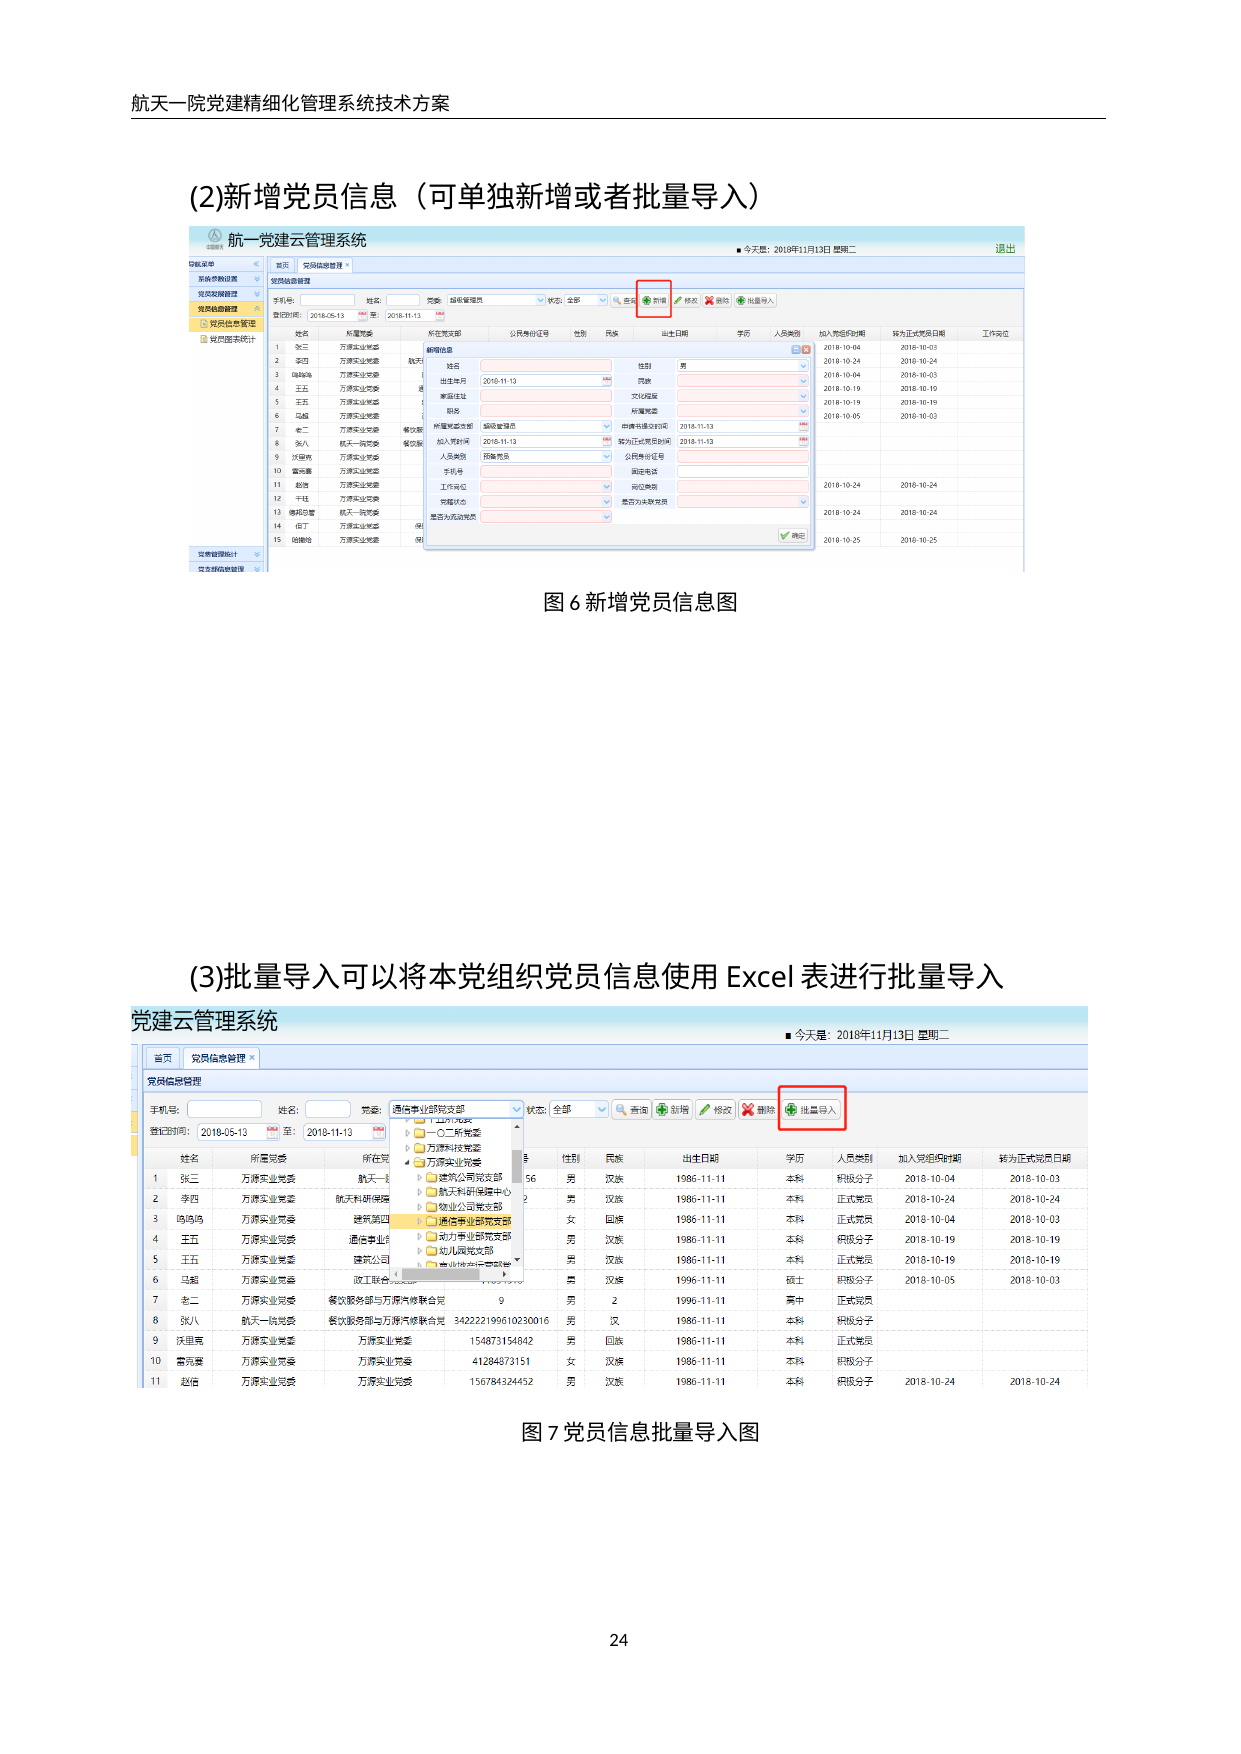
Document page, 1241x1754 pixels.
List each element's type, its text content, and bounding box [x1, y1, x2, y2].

text 图7 党员信息批量导入图 [131, 1415, 1106, 1447]
picture [131, 1006, 1088, 1388]
text (2)新增党员信息（可单独新增或者批量导入） [131, 162, 1106, 227]
text (3)批量导入可以将本党组织党员信息使用Excel表进行批量导入 [131, 942, 1106, 1007]
picture [189, 226, 1025, 572]
text 图6 新增党员信息图 [131, 584, 1106, 617]
